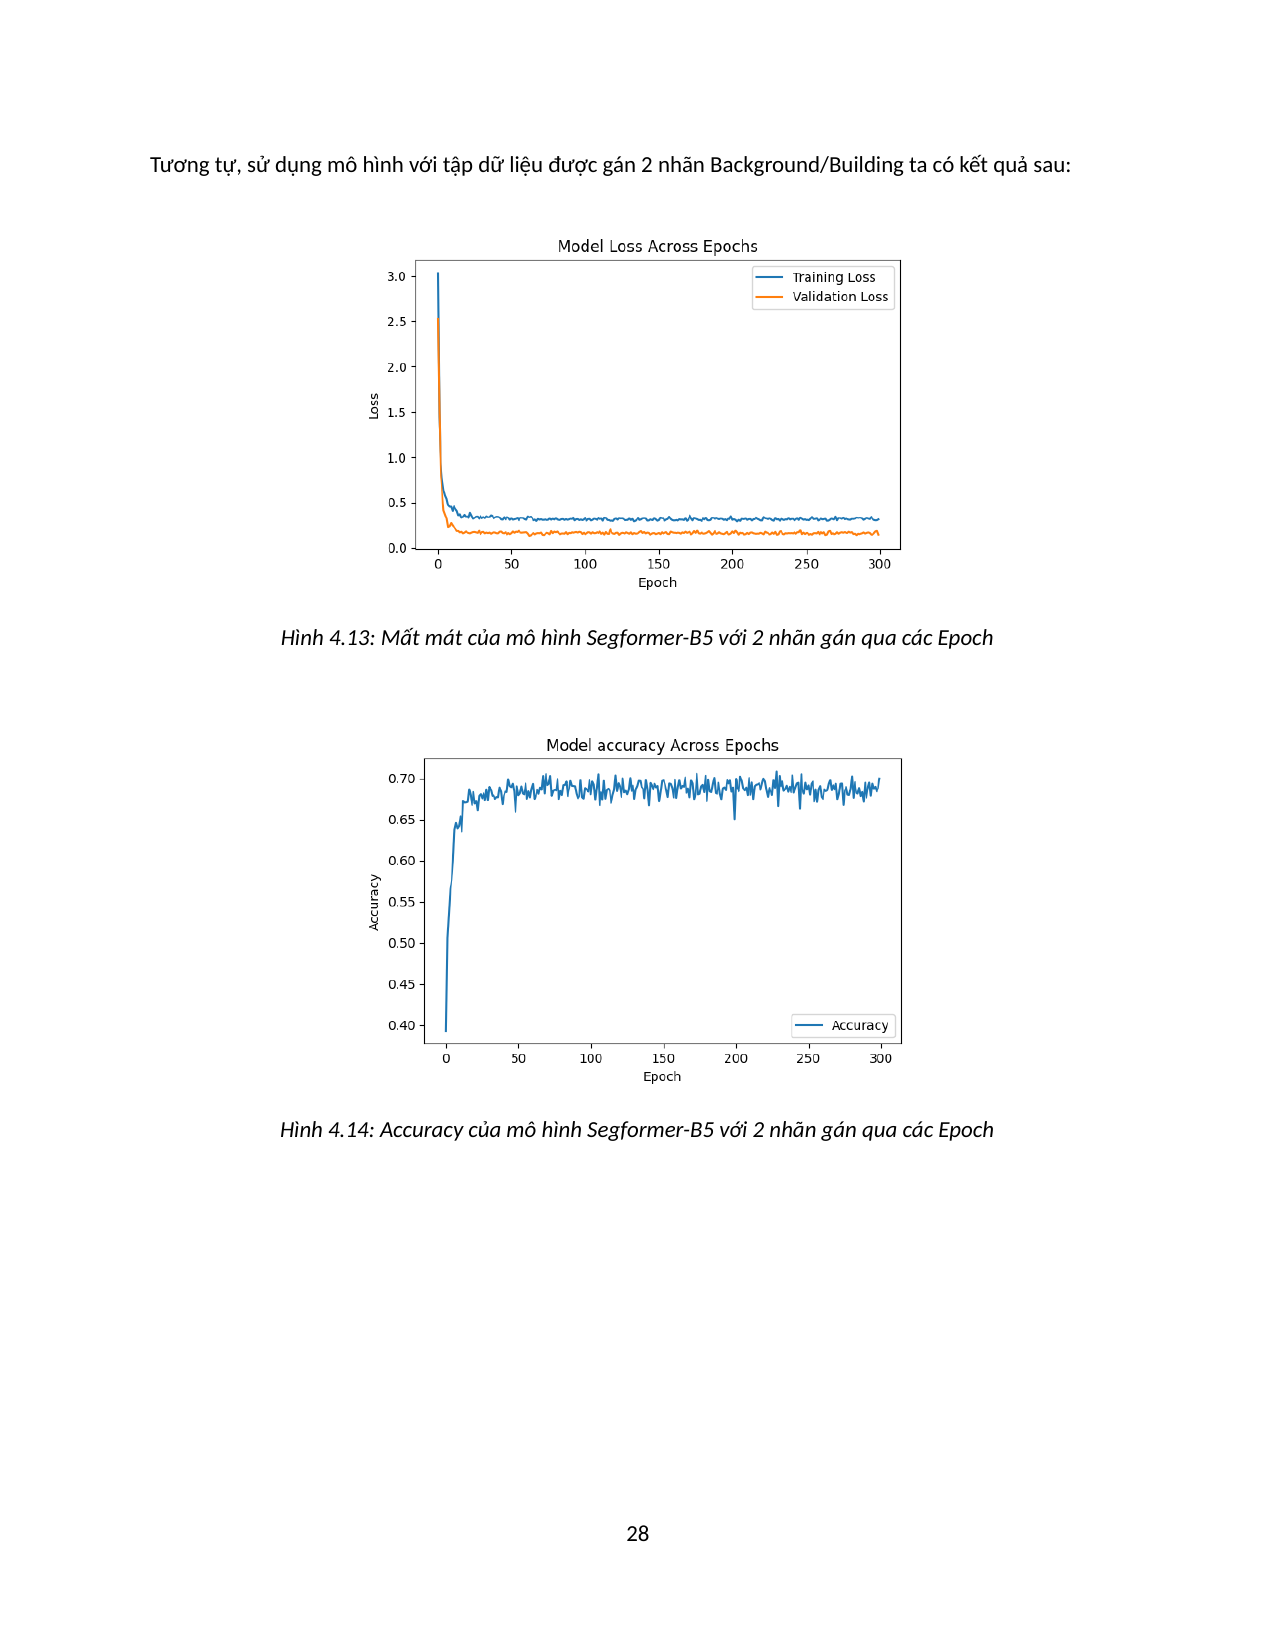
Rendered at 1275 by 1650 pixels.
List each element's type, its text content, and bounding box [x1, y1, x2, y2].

text Hình 4.13: Mất mát của mô hình Segformer-B5 với 2 nhãn gán qua các Epoch [150, 623, 1125, 651]
picture [366, 737, 909, 1086]
text Tương tự, sử dụng mô hình với tập dữ liệu được gán 2 nhãn Background/Building ta có kết quả sau: [150, 150, 1125, 206]
text Hình 4.14: Accuracy của mô hình Segformer-B5 với 2 nhãn gán qua các Epoch [150, 1115, 1125, 1143]
picture [363, 235, 912, 594]
